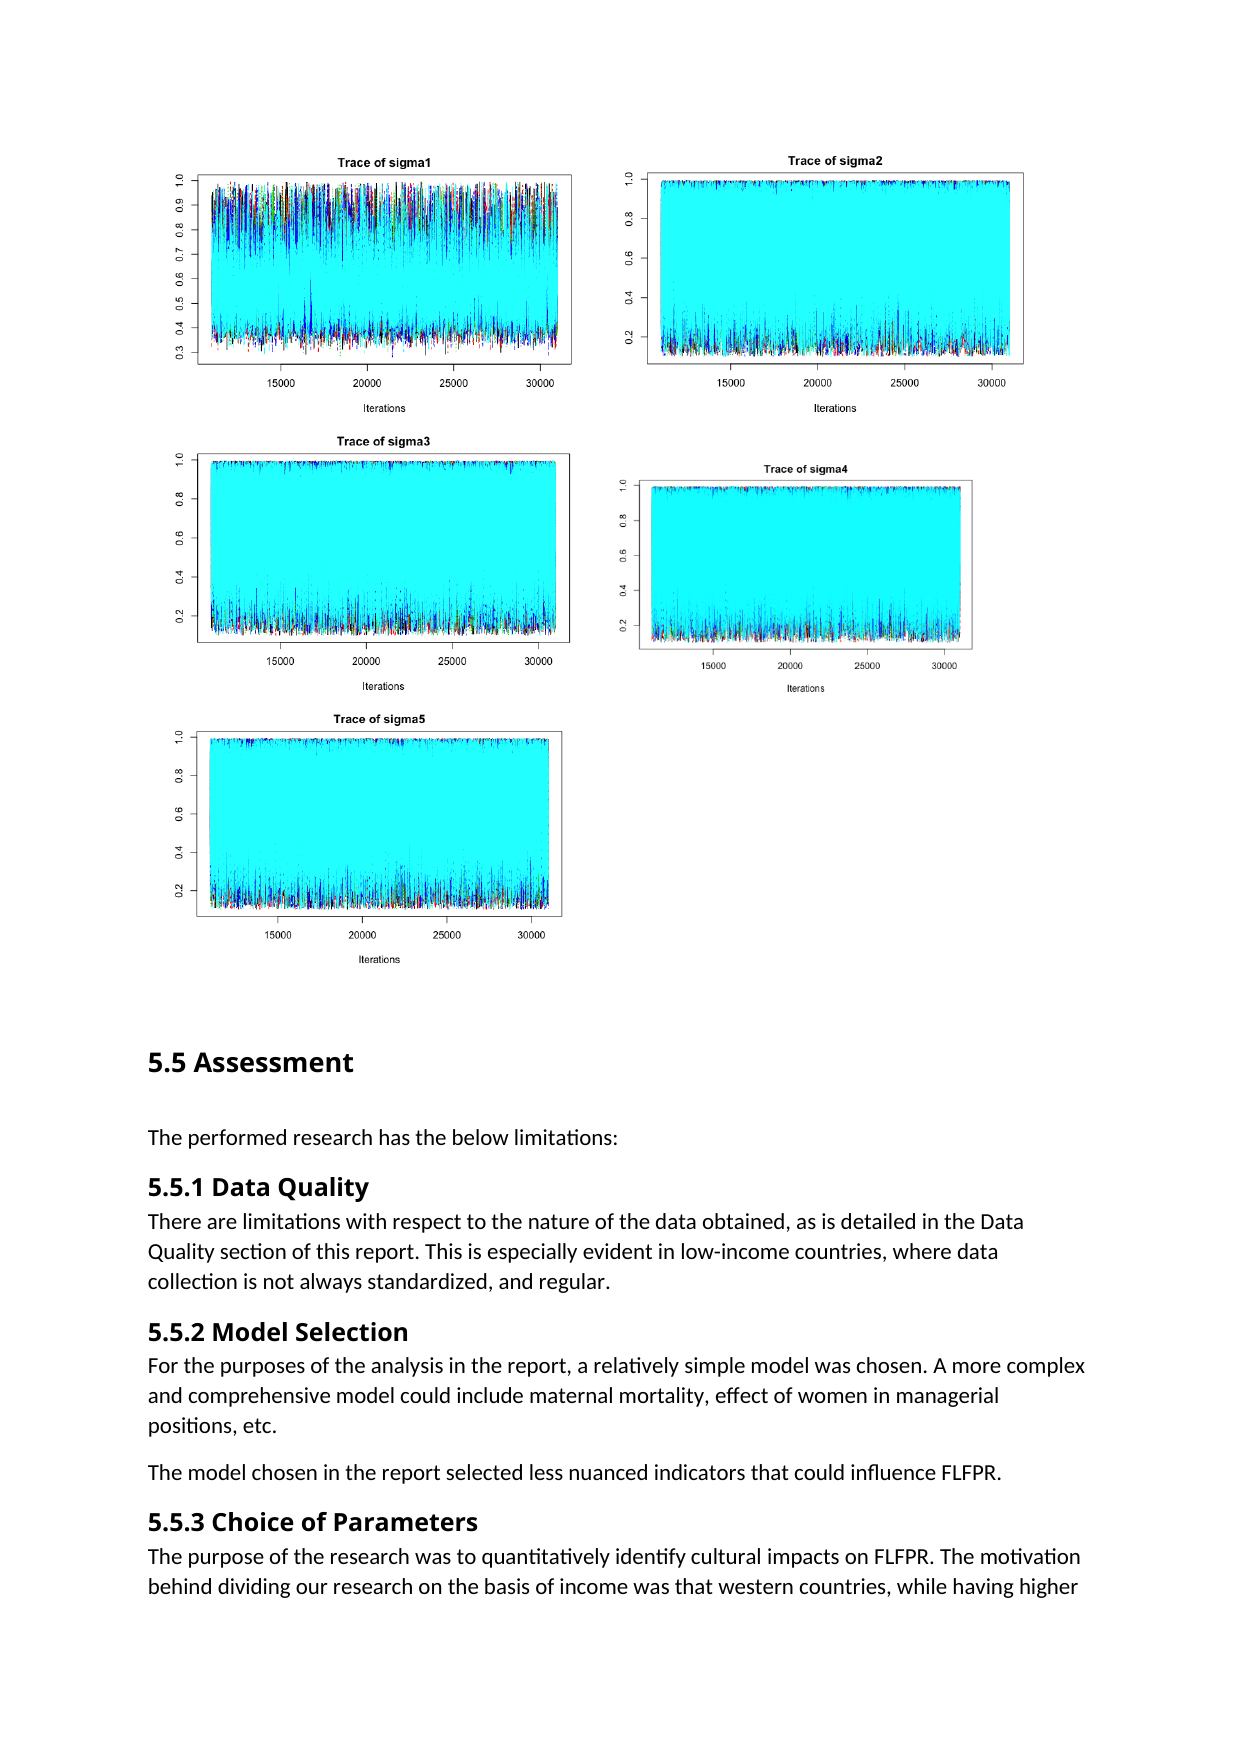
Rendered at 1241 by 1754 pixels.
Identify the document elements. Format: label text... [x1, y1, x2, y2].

picture [147, 428, 995, 705]
subtitle 5.5.1 Data Quality [148, 1170, 1093, 1204]
subtitle 5.5.2 Model Selection [148, 1314, 1093, 1348]
picture [147, 147, 1049, 427]
text There are limitations with respect to the nature of the data obtained, as is detailed in the Data Quality section of this report. This is especially evident in low-income countries, where data collection is not always standardized, and regular. [148, 1207, 1093, 1295]
text For the purposes of the analysis in the report, a relatively simple model was chosen. A more complex and comprehensive model could include maternal mortality, effect of women in managerial positions, etc. [148, 1351, 1093, 1439]
subtitle 5.5.3 Choice of Parameters [148, 1505, 1093, 1539]
text The model chosen in the report selected less nuanced indicators that could influence FLFPR. [148, 1458, 1093, 1486]
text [148, 1542, 1093, 1600]
subtitle 5.5 Assessment [148, 1044, 1093, 1120]
text The performed research has the below limitations: [148, 1123, 1093, 1151]
picture [147, 707, 587, 978]
